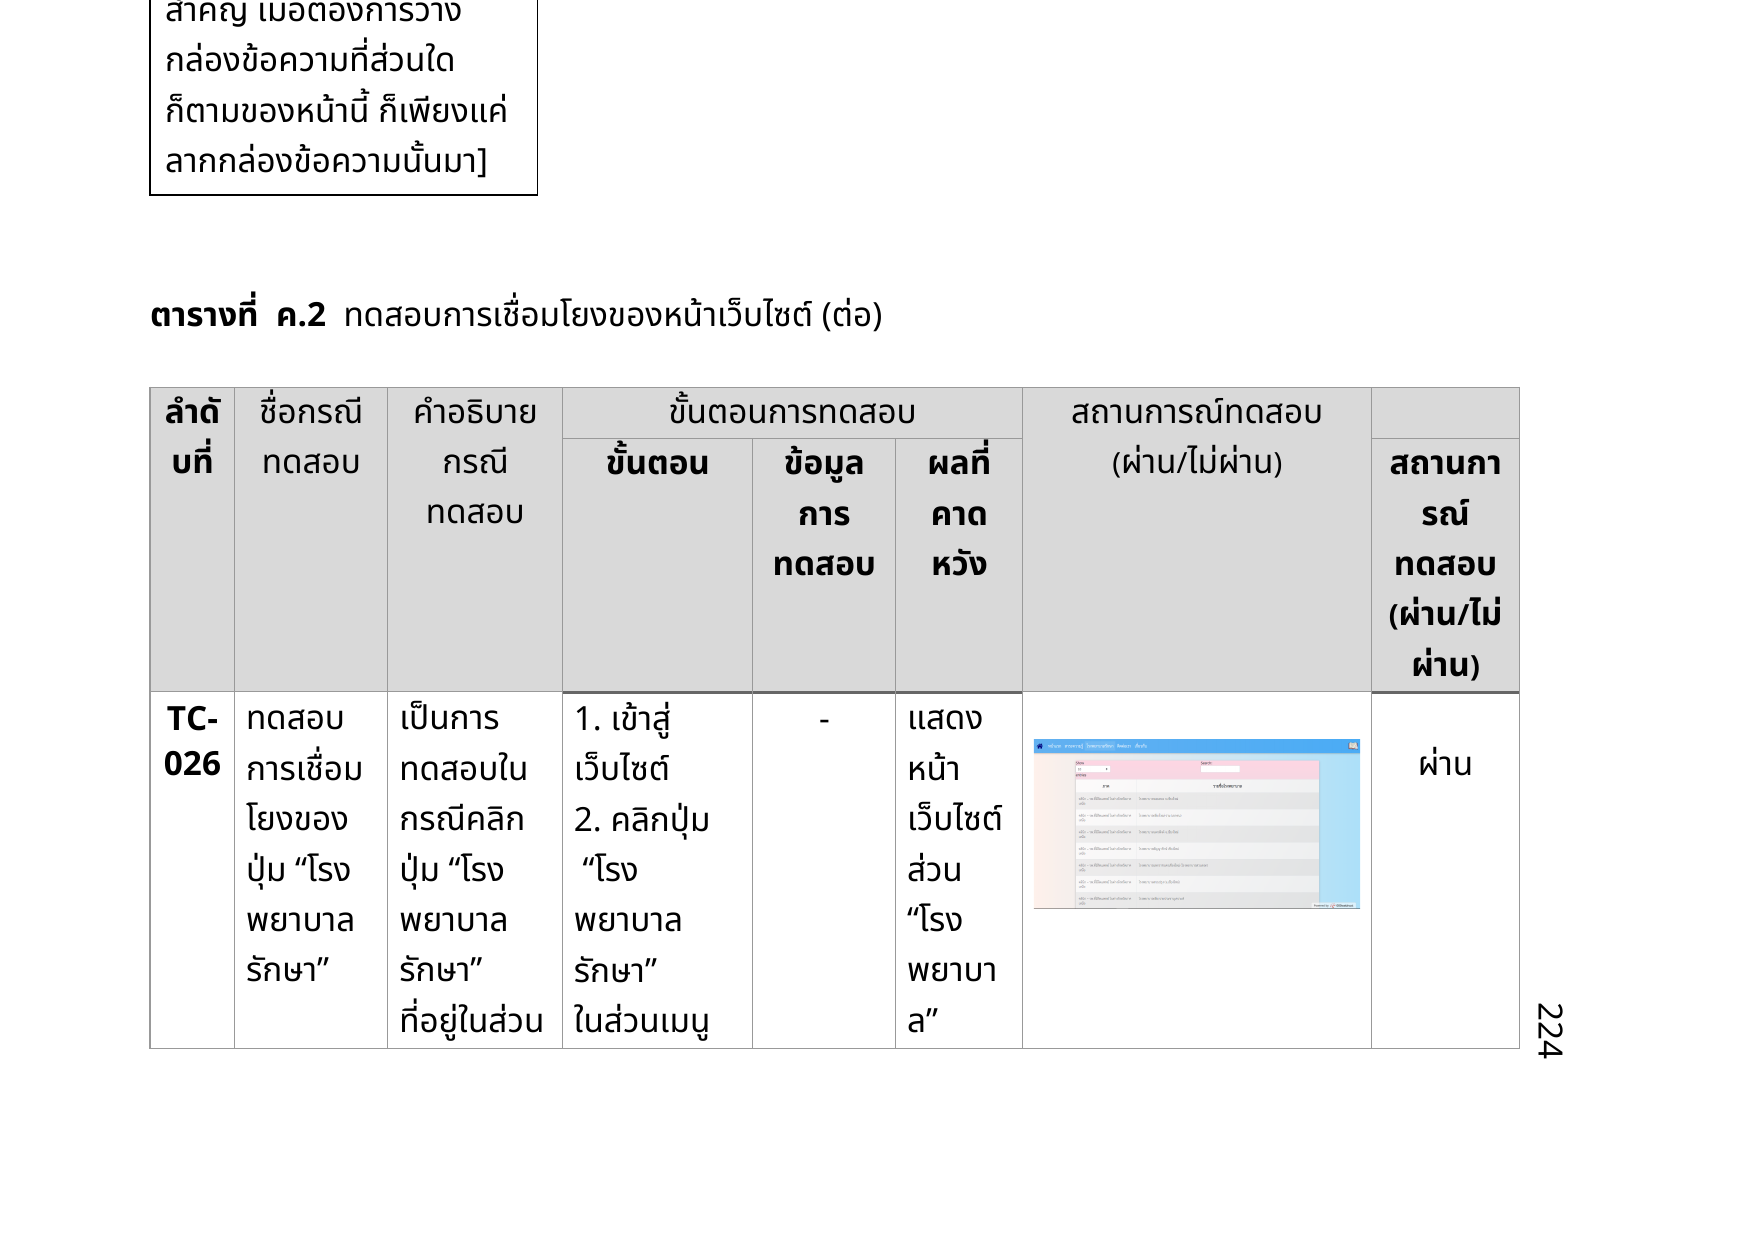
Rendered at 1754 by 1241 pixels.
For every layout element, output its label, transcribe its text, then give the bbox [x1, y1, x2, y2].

table_cell สถานการณ์ทดสอบ (ผ่าน/ไม่ผ่าน) [1372, 439, 1519, 691]
table_cell 1. เข้าสู่เว็บไซต์ 2. คลิกปุ่ม “โรงพยาบาลรักษา” ในส่วนเมนูบาร์ [563, 694, 752, 1048]
table_cell - [753, 694, 895, 1048]
table_cell ขั้นตอน [563, 439, 752, 691]
table_cell ผลที่คาดหวัง [896, 439, 1022, 691]
table_header คำอธิบายกรณีทดสอบ [388, 388, 562, 691]
table_header ชื่อกรณีทดสอบ [235, 388, 387, 691]
table_header ลำดับที่ [151, 388, 234, 691]
table_cell เป็นการทดสอบในกรณีคลิกปุ่ม “โรงพยาบาลรักษา” ที่อยู่ในส่วนเมนูบาร์ [388, 692, 562, 1048]
table_cell TC-026 [151, 692, 234, 1048]
text ตารางที่ ค.2 ทดสอบการเชื่อมโยงของหน้าเว็บไซต์ (ต่อ) [150, 291, 1529, 341]
table_header [1372, 388, 1519, 438]
table_cell ทดสอบการเชื่อมโยงของปุ่ม “โรงพยาบาลรักษา” [235, 692, 387, 1048]
table_header ขั้นตอนการทดสอบ [563, 388, 1022, 438]
table_cell ผ่าน [1372, 694, 1519, 1048]
table_cell ข้อมูลการทดสอบ [753, 439, 895, 691]
table_cell แสดงหน้าเว็บไซต์ส่วน “โรง พยาบาล” [896, 694, 1022, 1048]
picture [1033, 739, 1361, 909]
table_cell [1023, 692, 1371, 1048]
table_header สถานการณ์ทดสอบ (ผ่าน/ไม่ผ่าน) [1023, 388, 1371, 691]
